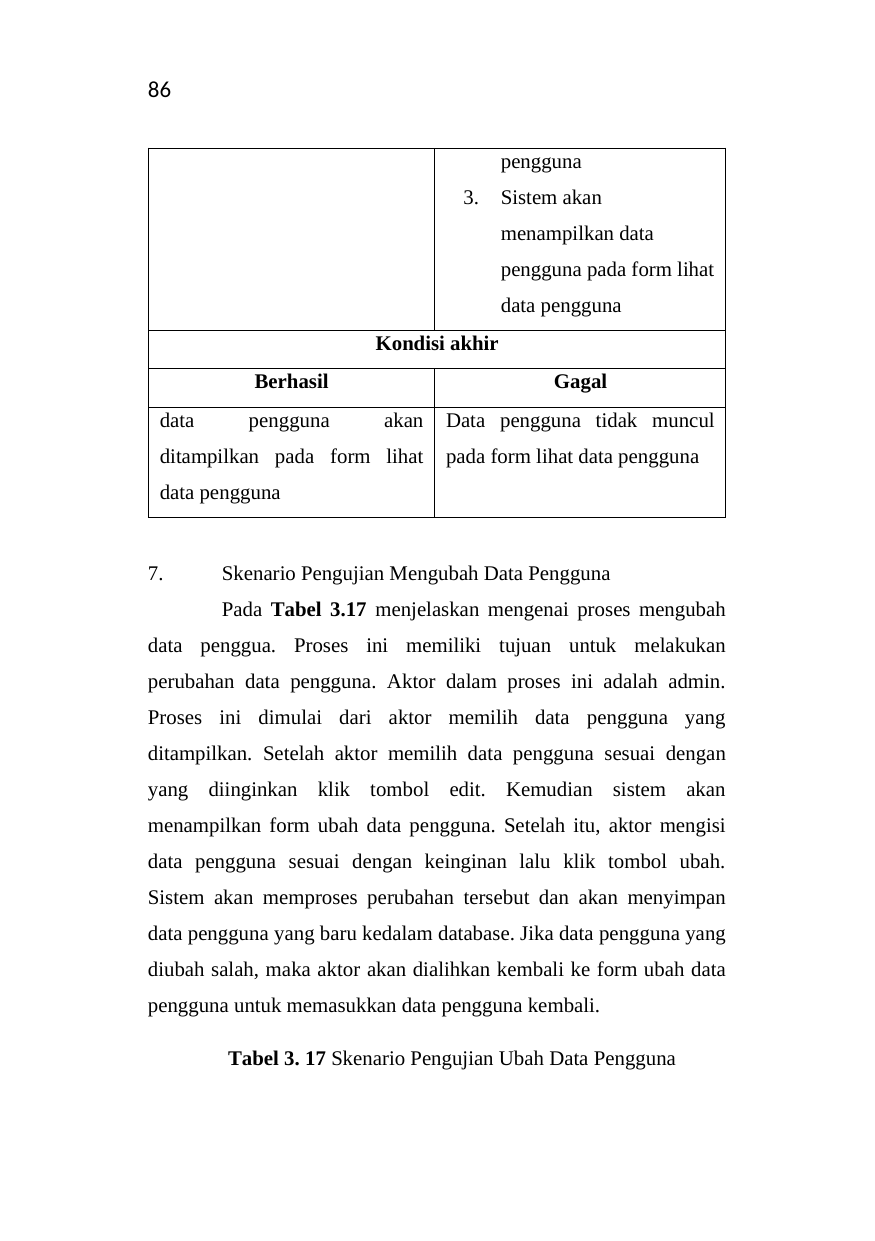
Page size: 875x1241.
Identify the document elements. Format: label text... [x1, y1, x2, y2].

list Pada Tabel 3.17 menjelaskan mengenai proses mengubah data penggua. Proses ini memiliki tujuan untuk melakukan perubahan data pengguna. Aktor dalam proses ini adalah admin. Proses ini dimulai dari aktor memilih data pengguna yang ditampilkan. Setelah aktor memilih data pengguna sesuai dengan yang diinginkan klik tombol edit. Kemudian sistem akan menampilkan form ubah data pengguna. Setelah itu, aktor mengisi data pengguna sesuai dengan keinginan lalu klik tombol ubah. Sistem akan memproses perubahan tersebut dan akan menyimpan data pengguna yang baru kedalam database. Jika data pengguna yang diubah salah, maka aktor akan dialihkan kembali ke form ubah data pengguna untuk memasukkan data pengguna kembali. [148, 597, 726, 1017]
table_cell Gagal [435, 369, 725, 407]
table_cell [435, 149, 725, 330]
table_cell Kondisi akhir [149, 331, 725, 368]
table_cell Data pengguna tidak muncul pada form lihat data pengguna [435, 408, 725, 517]
table_cell Berhasil [149, 369, 434, 407]
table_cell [149, 149, 434, 330]
table_cell data pengguna akan ditampilkan pada form lihat data pengguna [149, 408, 434, 517]
list Skenario Pengujian Mengubah Data Pengguna [148, 561, 726, 584]
text Tabel 3. 17 Skenario Pengujian Ubah Data Pengguna [177, 1046, 726, 1070]
